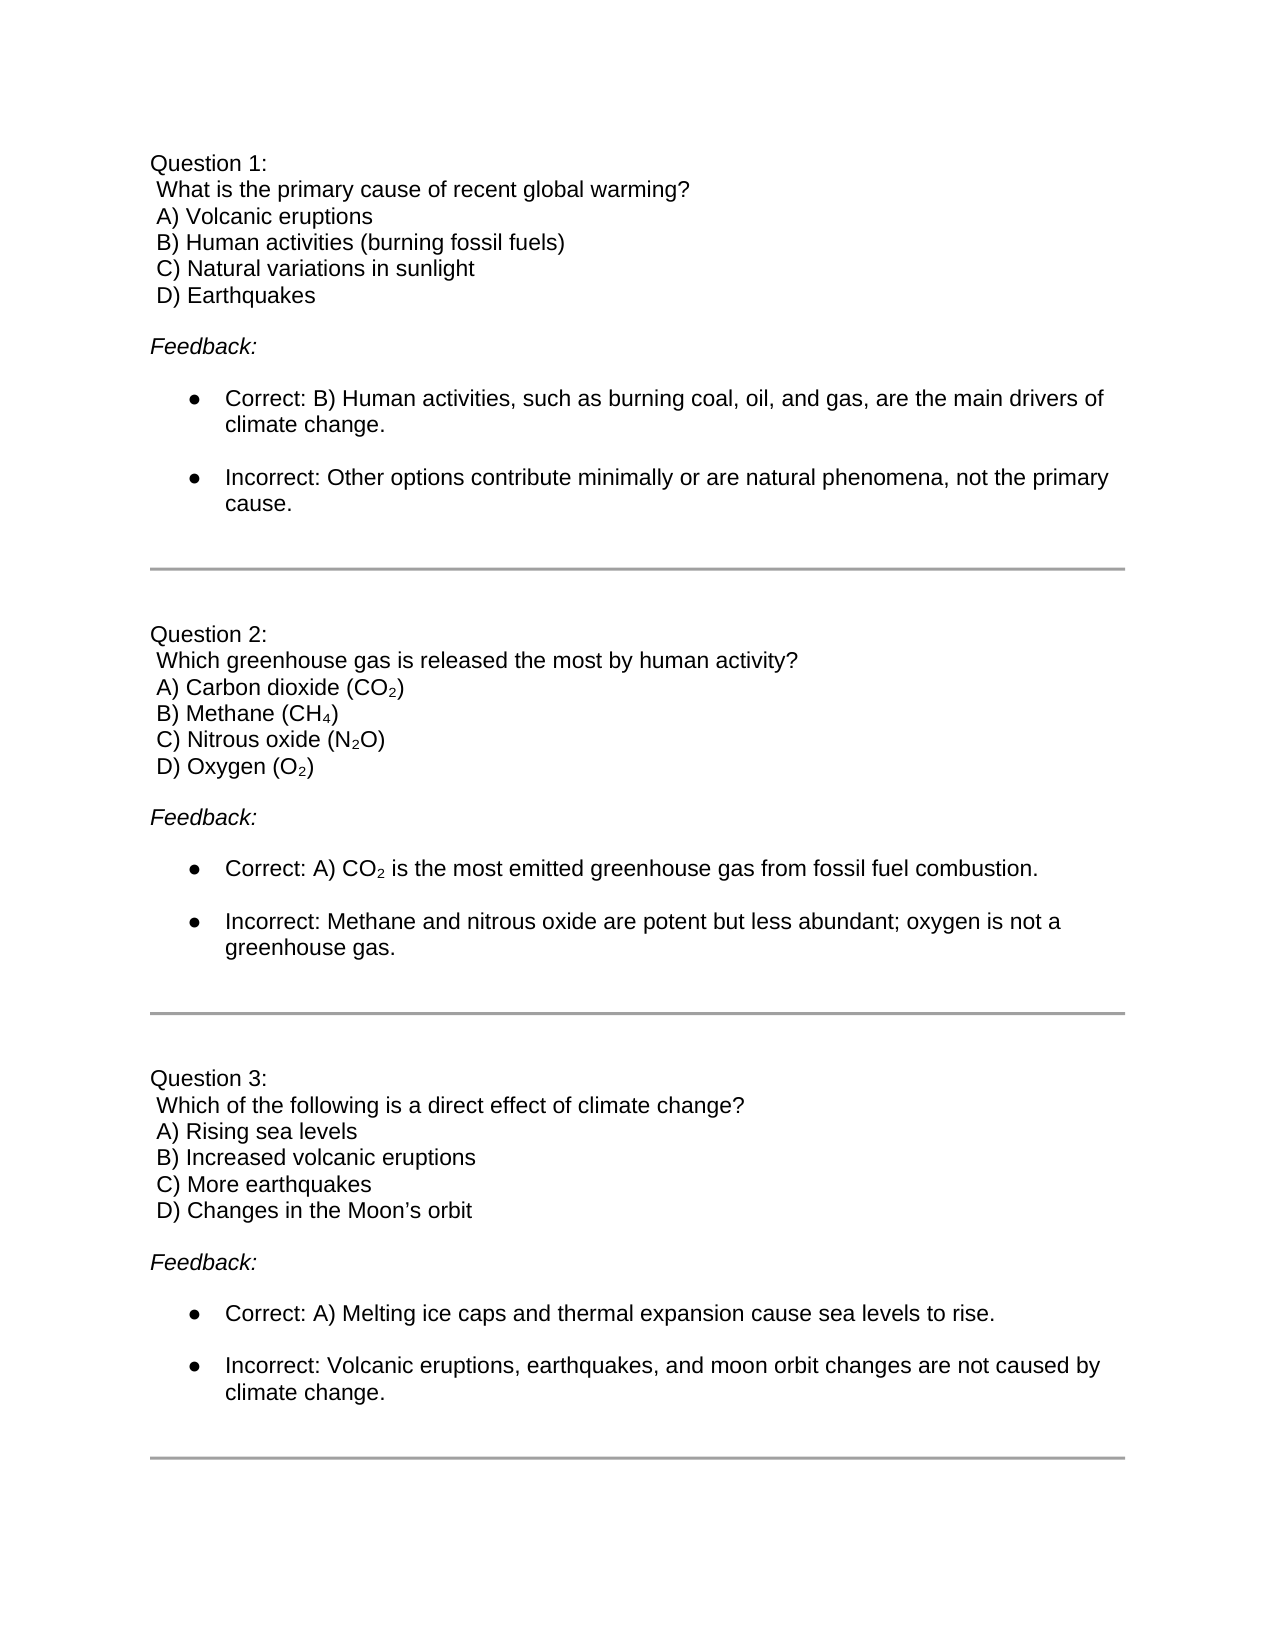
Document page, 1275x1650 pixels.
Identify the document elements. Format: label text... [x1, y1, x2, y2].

list Incorrect: Volcanic eruptions, earthquakes, and moon orbit changes are not caused by climate change. [187, 1352, 1125, 1432]
list Incorrect: Other options contribute minimally or are natural phenomena, not the primary cause. [187, 463, 1125, 543]
text Feedback: [150, 804, 1125, 830]
list Incorrect: Methane and nitrous oxide are potent but less abundant; oxygen is not a greenhouse gas. [187, 908, 1125, 987]
text Feedback: [150, 333, 1125, 359]
list Correct: B) Human activities, such as burning coal, oil, and gas, are the main drivers of climate change. [187, 384, 1125, 463]
text Question 2: Which greenhouse gas is released the most by human activity? A) Carbon dioxide (CO₂) B) Methane (CH₄) C) Nitrous oxide (N₂O) D) Oxygen (O₂) [150, 621, 1125, 779]
text Feedback: [150, 1248, 1125, 1275]
text Question 3: Which of the following is a direct effect of climate change? A) Rising sea levels B) Increased volcanic eruptions C) More earthquakes D) Changes in the Moon’s orbit [150, 1065, 1125, 1223]
list Correct: A) Melting ice caps and thermal expansion cause sea levels to rise. [187, 1300, 1125, 1352]
text Question 1: What is the primary cause of recent global warming? A) Volcanic eruptions B) Human activities (burning fossil fuels) C) Natural variations in sunlight D) Earthquakes [150, 150, 1125, 308]
list Correct: A) CO₂ is the most emitted greenhouse gas from fossil fuel combustion. [187, 855, 1125, 908]
